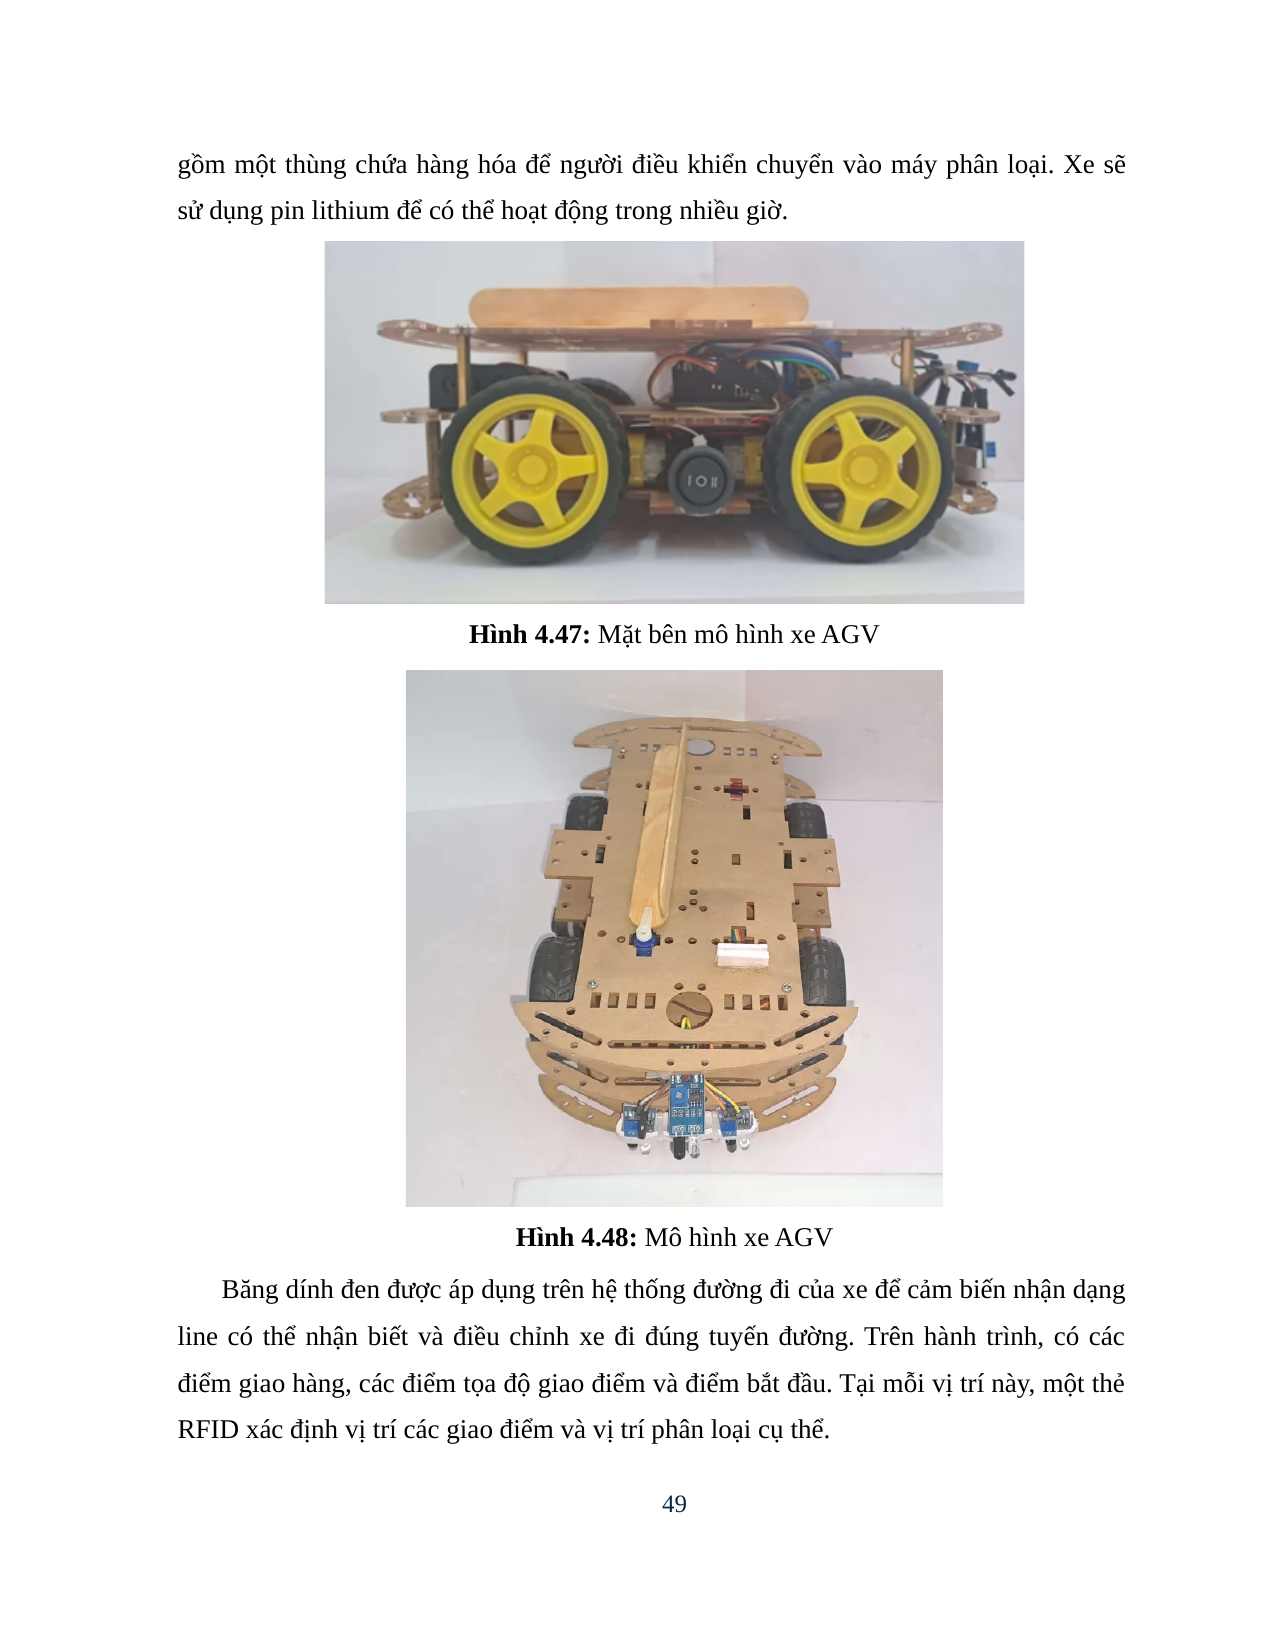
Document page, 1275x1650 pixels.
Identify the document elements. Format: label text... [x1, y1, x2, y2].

picture [405, 670, 943, 1207]
text Băng dính đen được áp dụng trên hệ thống đường đi của xe để cảm biến nhận dạng line có thể nhận biết và điều chỉnh xe đi đúng tuyến đường. Trên hành trình, có các điểm giao hàng, các điểm tọa độ giao điểm và điểm bắt đầu. Tại mỗi vị trí này, một thẻ RFID xác định vị trí các giao điểm và vị trí phân loại cụ thể. [177, 1273, 1127, 1444]
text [177, 148, 1127, 226]
picture [324, 241, 1025, 604]
